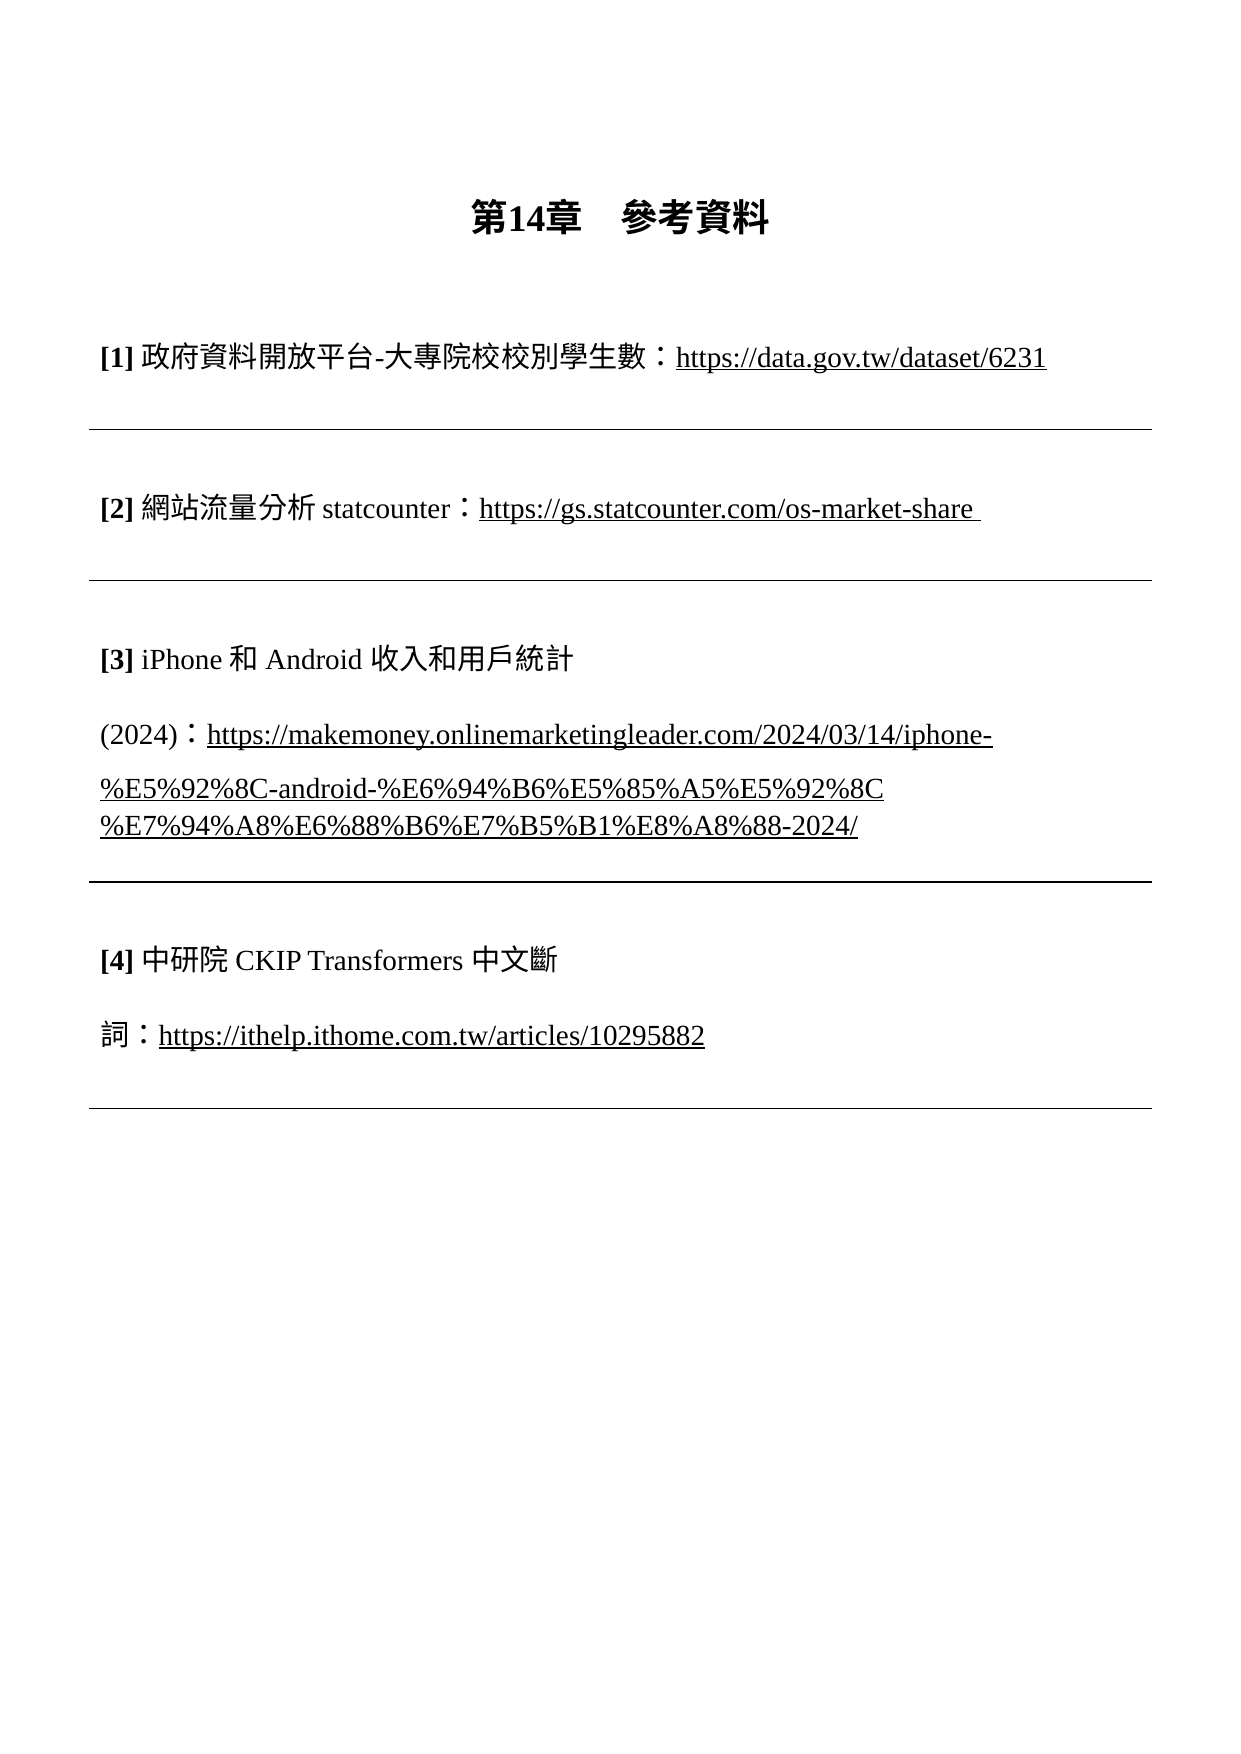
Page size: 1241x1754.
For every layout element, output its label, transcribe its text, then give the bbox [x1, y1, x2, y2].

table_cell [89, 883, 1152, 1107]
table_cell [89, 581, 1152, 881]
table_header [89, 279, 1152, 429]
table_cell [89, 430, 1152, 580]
subtitle 參考資料 [89, 177, 1152, 252]
